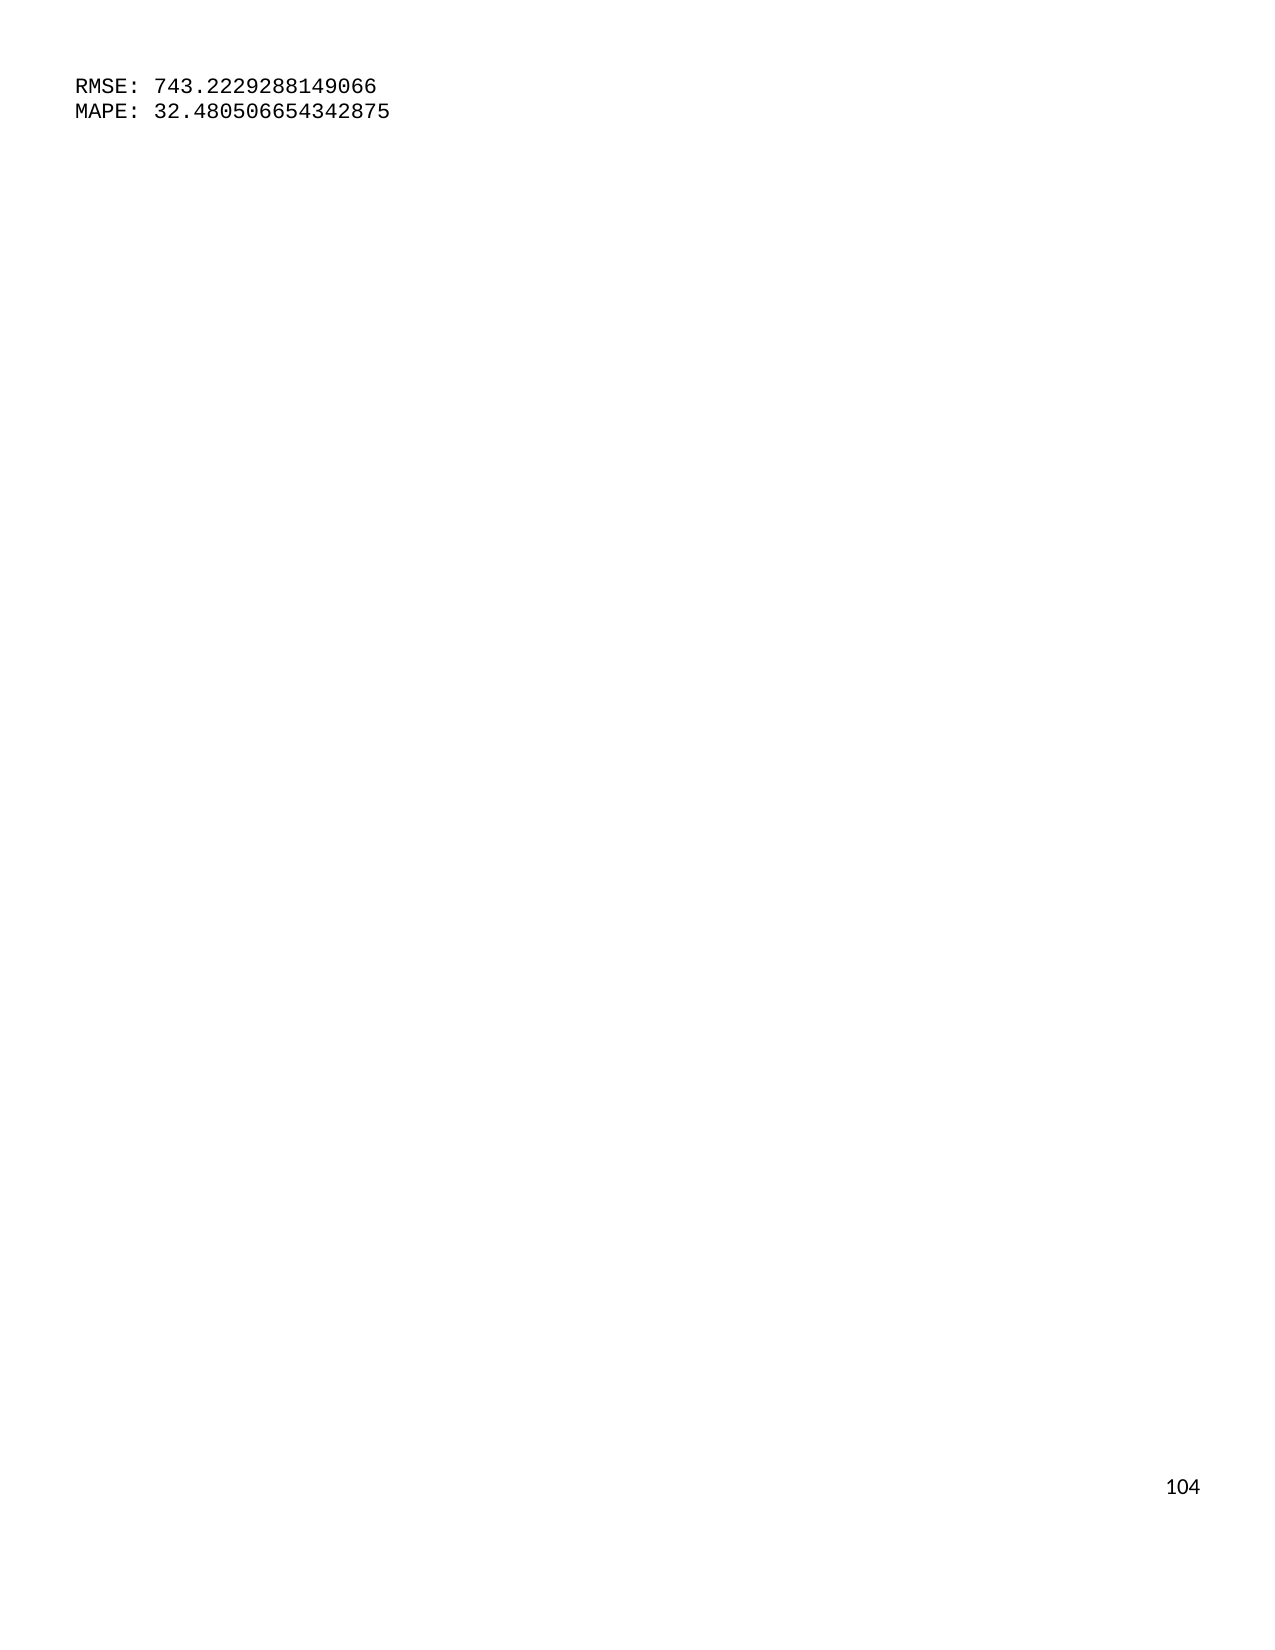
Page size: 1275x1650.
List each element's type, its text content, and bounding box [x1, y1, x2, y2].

text MAPE: 32.480506654342875 [75, 100, 1200, 124]
text RMSE: 743.2229288149066 [75, 75, 1200, 100]
